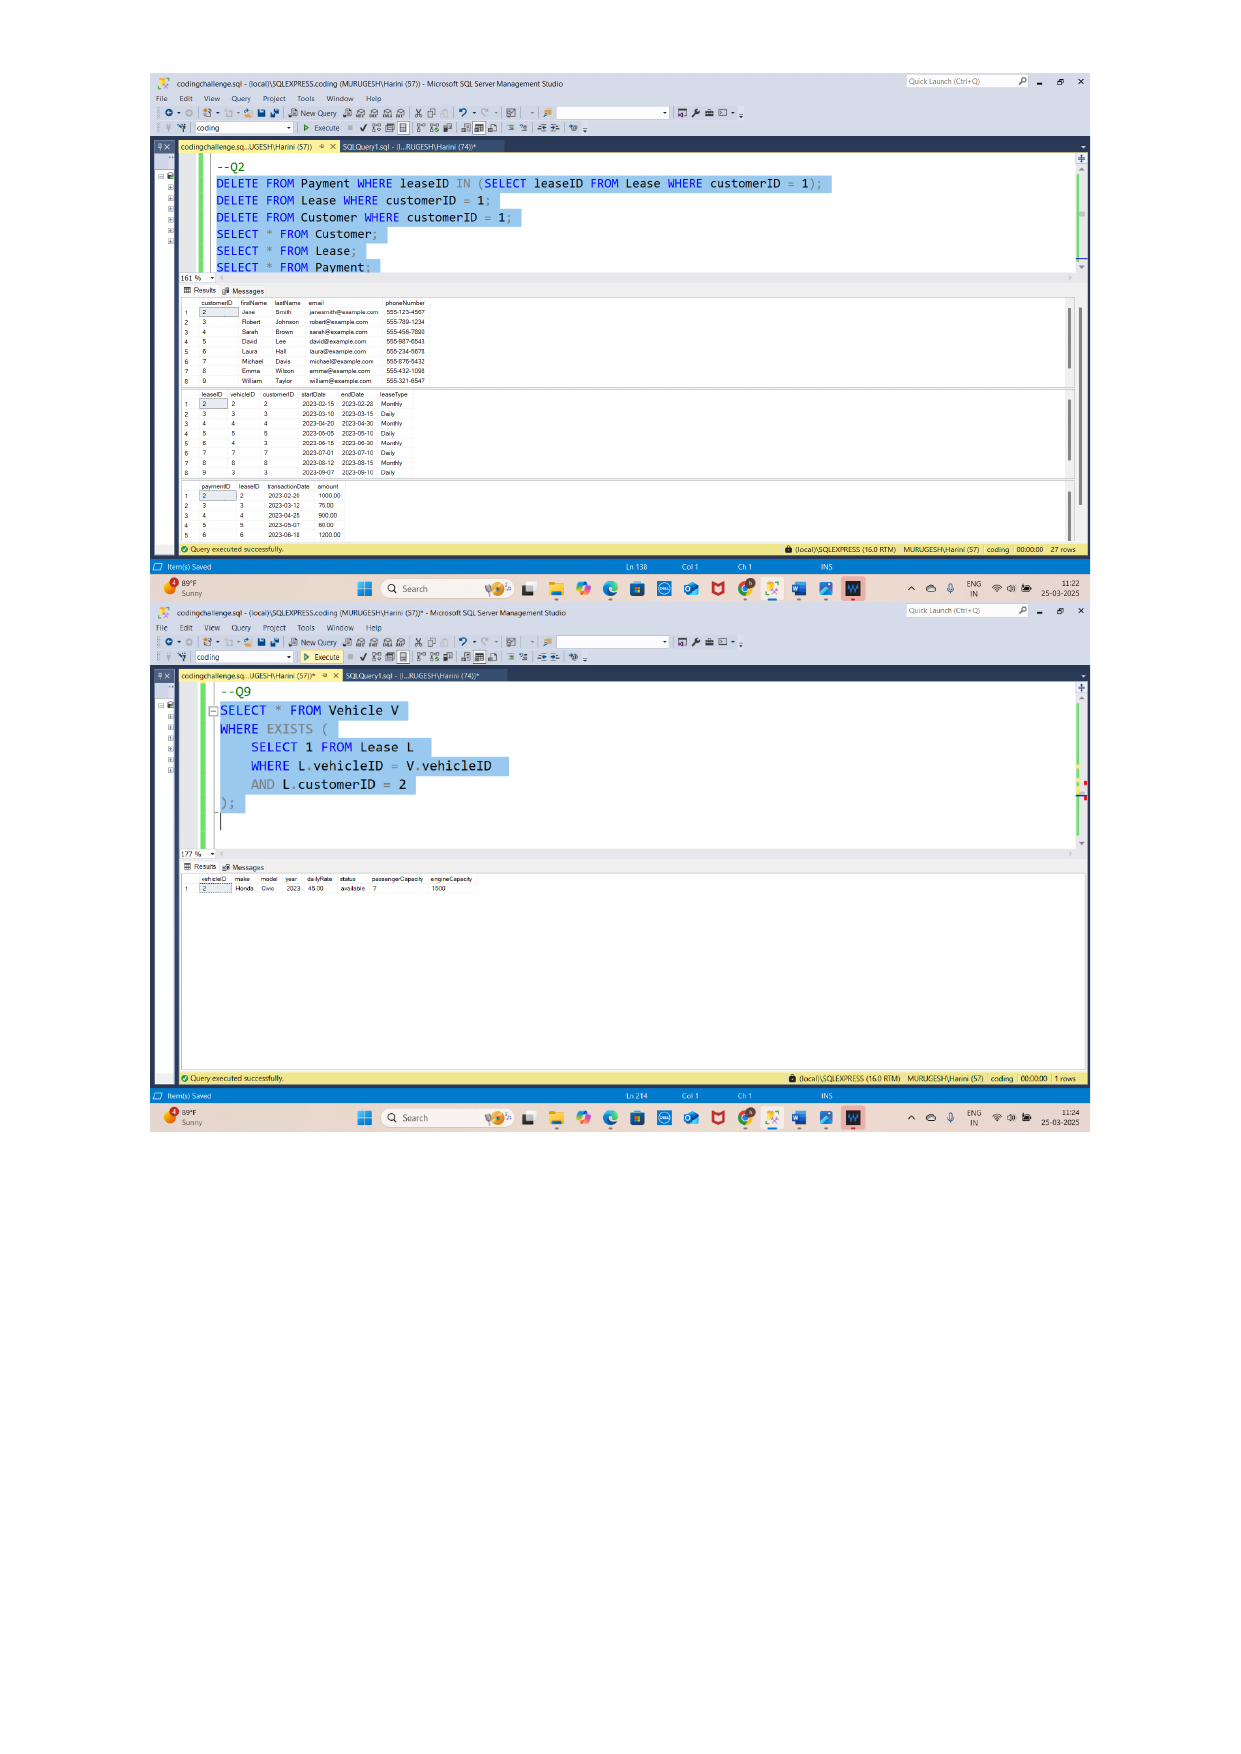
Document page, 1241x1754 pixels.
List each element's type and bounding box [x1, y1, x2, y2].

picture [150, 73, 1091, 1132]
